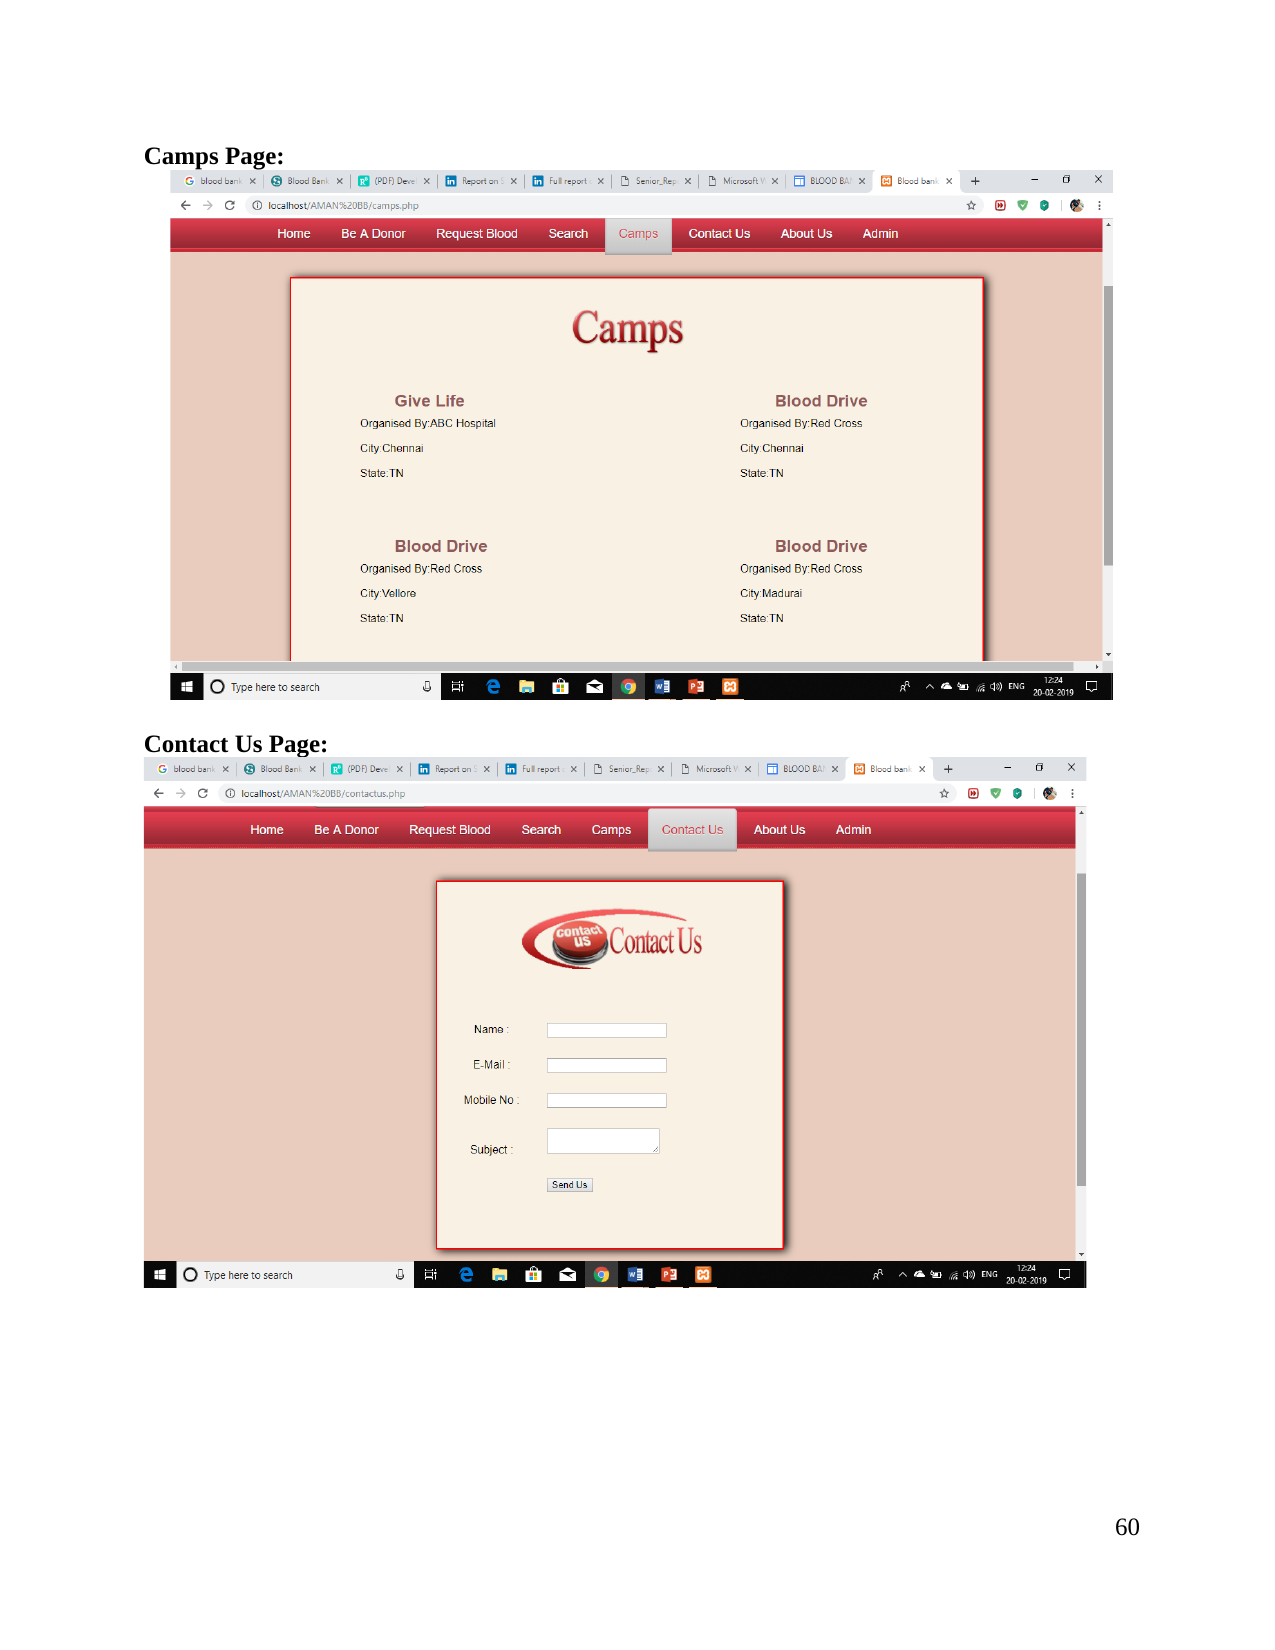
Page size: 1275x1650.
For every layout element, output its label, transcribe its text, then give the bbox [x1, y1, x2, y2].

text Contact Us Page: [144, 729, 1139, 757]
text Camps Page: [144, 141, 1139, 170]
picture [143, 757, 1087, 1288]
picture [170, 170, 1113, 700]
